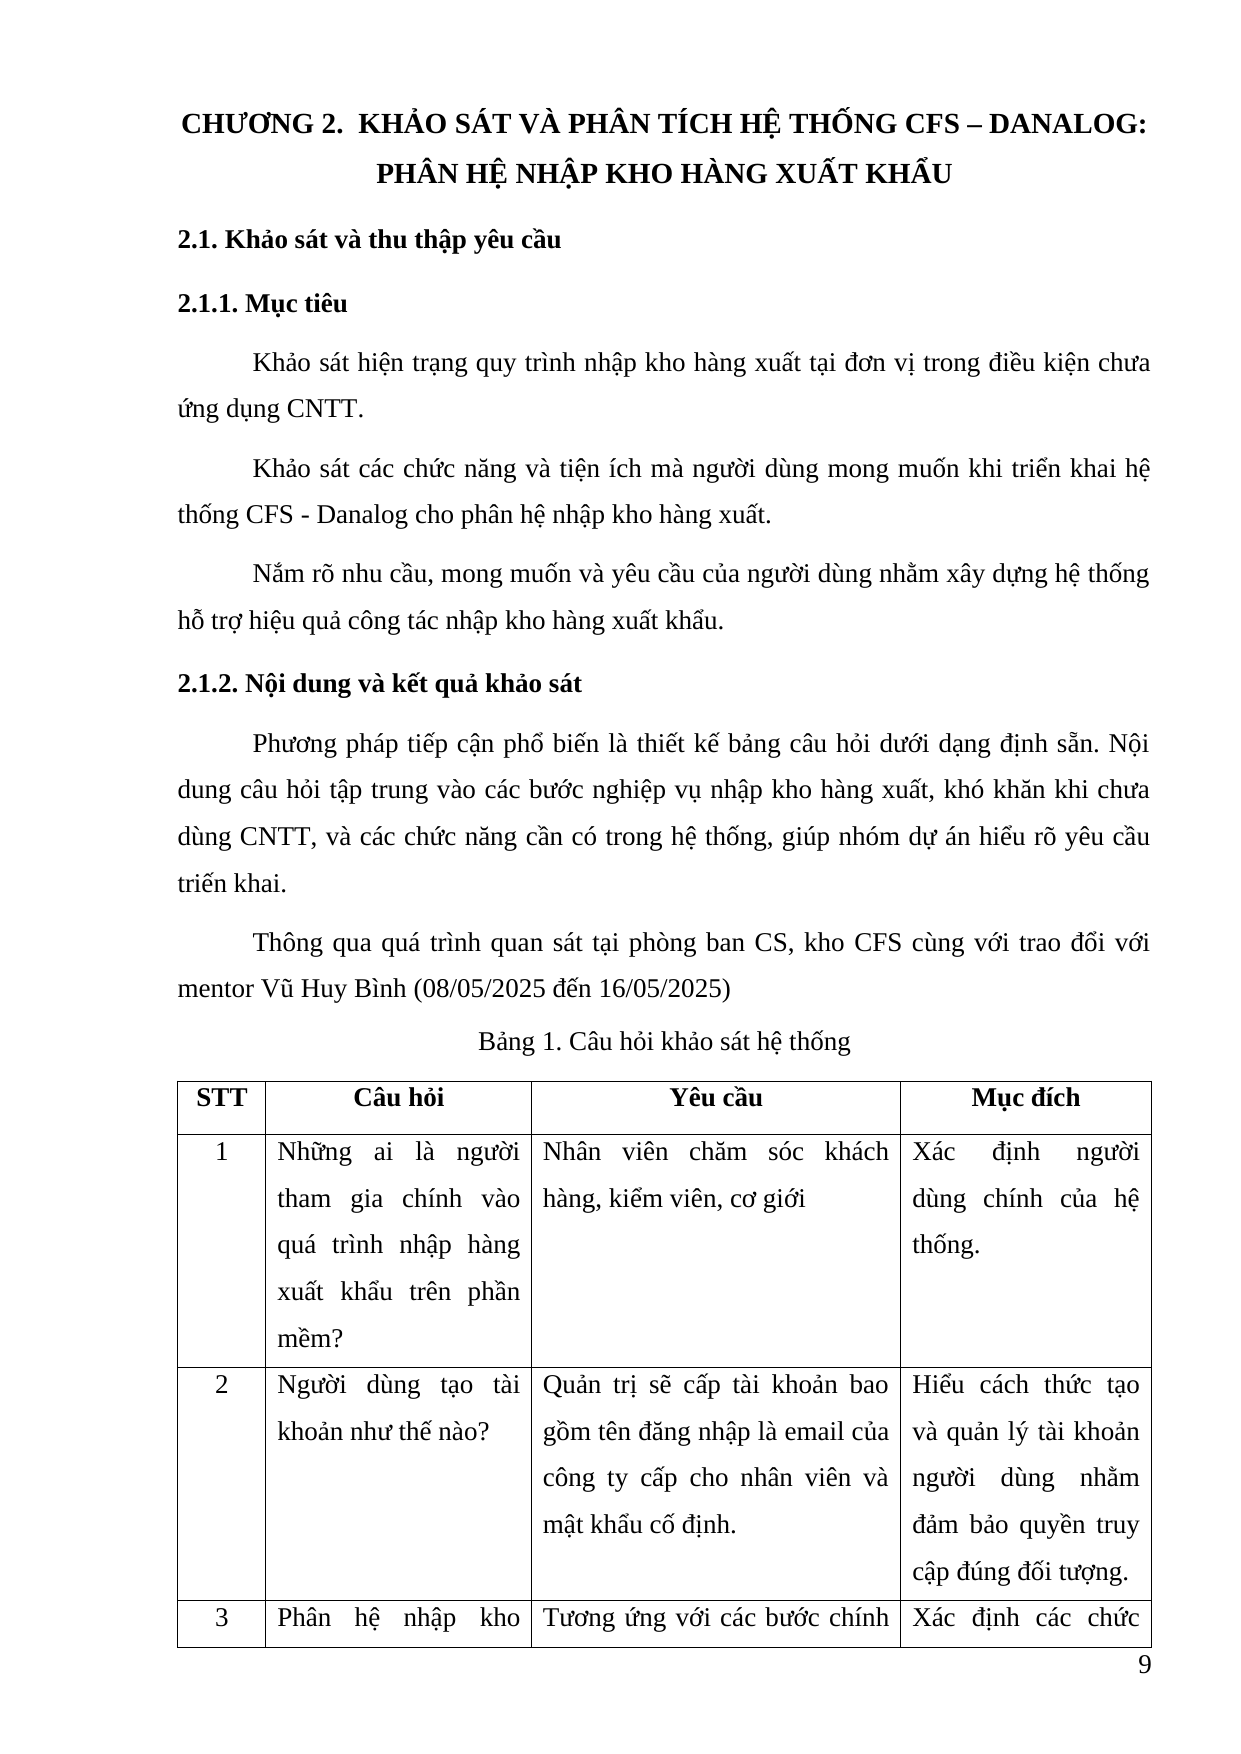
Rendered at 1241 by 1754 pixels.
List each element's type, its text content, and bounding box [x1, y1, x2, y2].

table_header Yêu cầu [532, 1082, 900, 1134]
table_cell 1 [178, 1135, 265, 1367]
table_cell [532, 1601, 900, 1647]
subtitle 2.1. Khảo sát và thu thập yêu cầu [177, 223, 1152, 254]
subtitle 2.1.2. Nội dung và kết quả khảo sát [177, 668, 1152, 699]
table_cell Những ai là người tham gia chính vào quá trình nhập hàng xuất khẩu trên phần mềm? [266, 1135, 531, 1367]
table_cell Xác định người dùng chính của hệ thống. [901, 1135, 1151, 1367]
table_header STT [178, 1082, 265, 1134]
subtitle CHƯƠNG 2. KHẢO SÁT VÀ PHÂN TÍCH HỆ THỐNG CFS – DANALOG: PHÂN HỆ NHẬP KHO HÀNG XUẤT KHẨU [177, 106, 1152, 190]
table_cell Nhân viên chăm sóc khách hàng, kiểm viên, cơ giới [532, 1135, 900, 1367]
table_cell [266, 1601, 531, 1647]
table_header Mục đích [901, 1082, 1151, 1134]
table_cell Hiểu cách thức tạo và quản lý tài khoản người dùng nhằm đảm bảo quyền truy cập đúng đối tượng. [901, 1368, 1151, 1600]
text Nắm rõ nhu cầu, mong muốn và yêu cầu của người dùng nhằm xây dựng hệ thống hỗ trợ hiệu quả công tác nhập kho hàng xuất khẩu. [177, 558, 1152, 635]
table_cell Người dùng tạo tài khoản như thế nào? [266, 1368, 531, 1600]
text Khảo sát hiện trạng quy trình nhập kho hàng xuất tại đơn vị trong điều kiện chưa ứng dụng CNTT. [177, 346, 1152, 424]
text Thông qua quá trình quan sát tại phòng ban CS, kho CFS cùng với trao đổi với mentor Vũ Huy Bình (08/05/2025 đến 16/05/2025) [177, 926, 1152, 1004]
text Khảo sát các chức năng và tiện ích mà người dùng mong muốn khi triển khai hệ thống CFS - Danalog cho phân hệ nhập kho hàng xuất. [177, 452, 1152, 529]
subtitle 2.1.1. Mục tiêu [177, 287, 1152, 318]
text Phương pháp tiếp cận phổ biến là thiết kế bảng câu hỏi dưới dạng định sẵn. Nội dung câu hỏi tập trung vào các bước nghiệp vụ nhập kho hàng xuất, khó khăn khi chưa dùng CNTT, và các chức năng cần có trong hệ thống, giúp nhóm dự án hiểu rõ yêu cầu triến khai. [177, 727, 1152, 898]
table_cell 2 [178, 1368, 265, 1600]
table_cell 3 [178, 1601, 265, 1647]
table_cell Quản trị sẽ cấp tài khoản bao gồm tên đăng nhập là email của công ty cấp cho nhân viên và mật khẩu cố định. [532, 1368, 900, 1600]
table_header Câu hỏi [266, 1082, 531, 1134]
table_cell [901, 1601, 1151, 1647]
